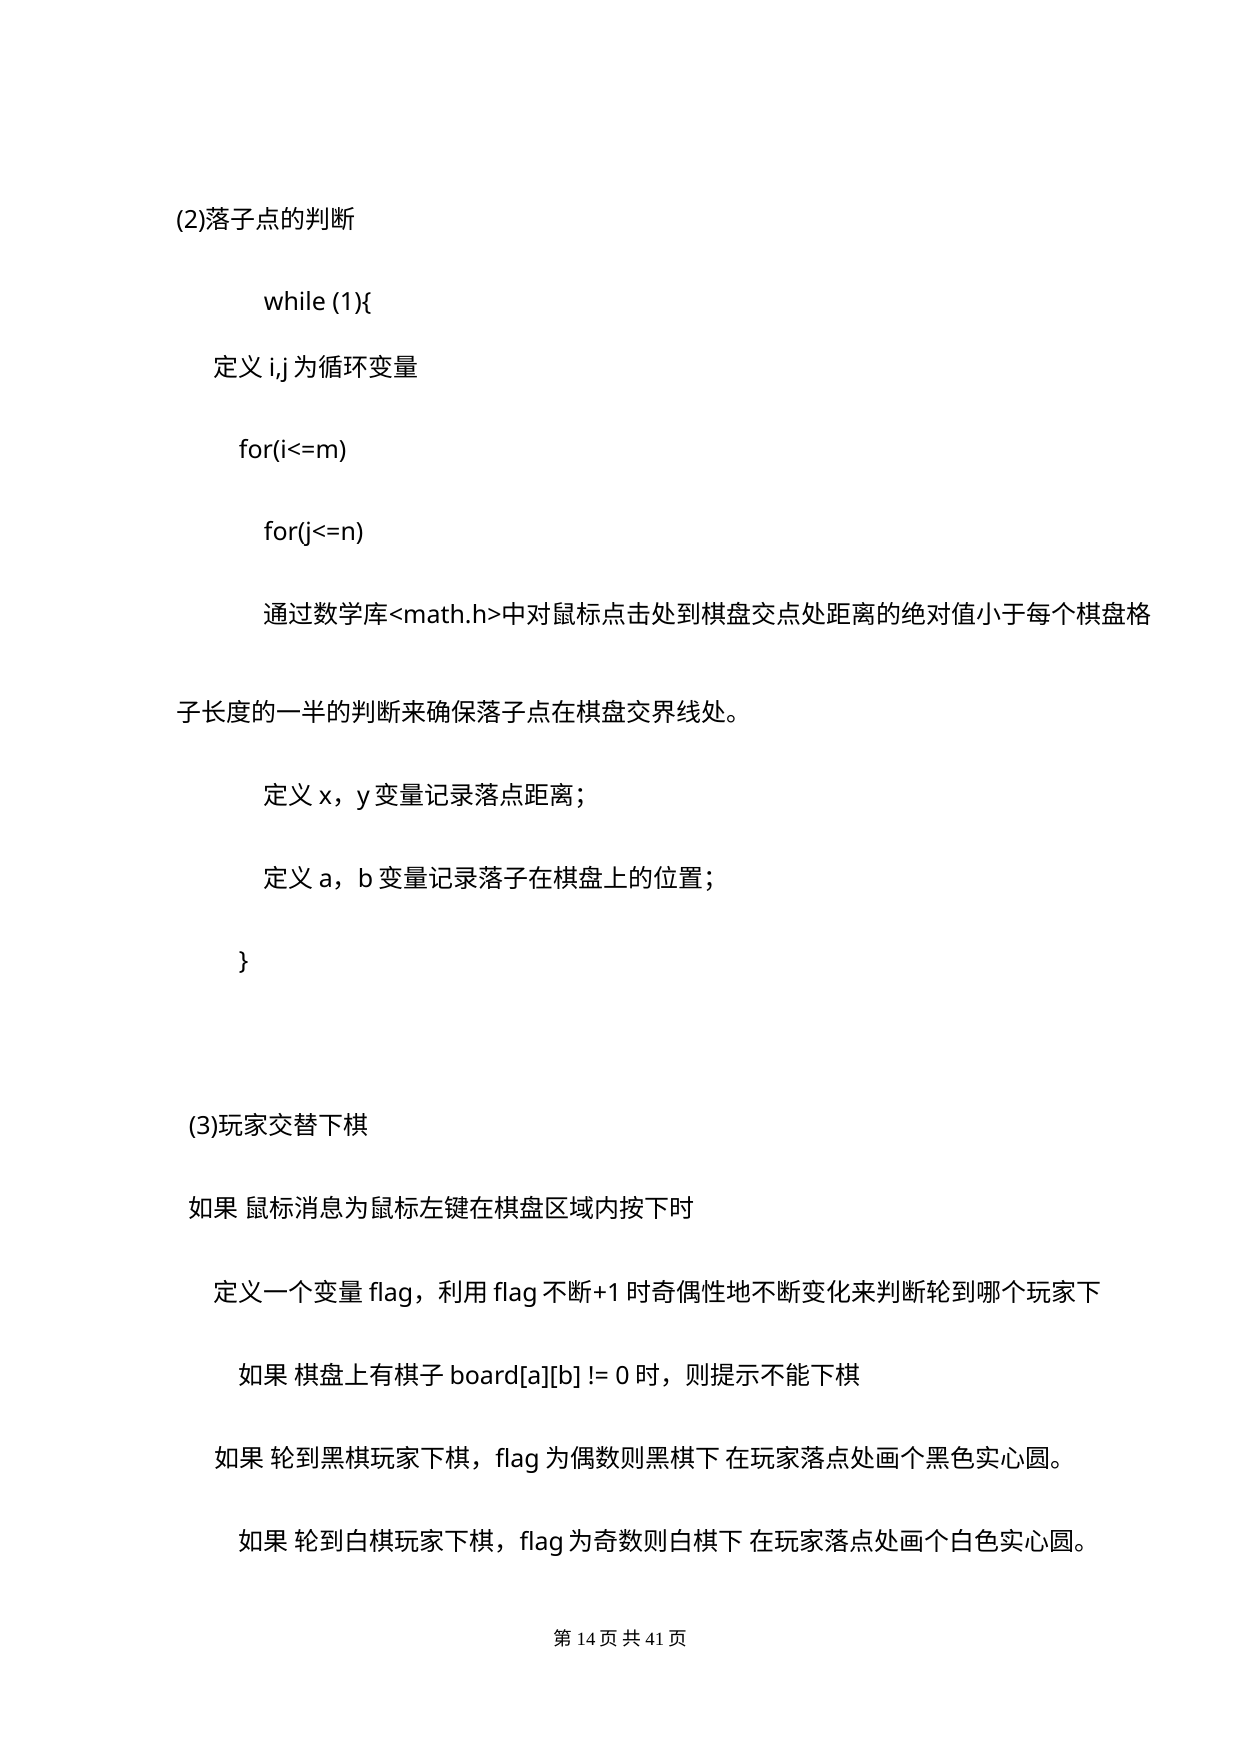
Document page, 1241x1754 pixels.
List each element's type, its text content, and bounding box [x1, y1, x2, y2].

text 如果 鼠标消息为鼠标左键在棋盘区域内按下时 [89, 1174, 1152, 1239]
text 定义一个变量flag，利用flag不断+1时奇偶性地不断变化来判断轮到哪个玩家下 [89, 1258, 1152, 1323]
text } [89, 927, 1152, 992]
text 通过数学库<math.h>中对鼠标点击处到棋盘交点处距离的绝对值小于每个棋盘格子长度的一半的判断来确保落子点在棋盘交界线处。 [176, 581, 1152, 743]
text 如果 轮到黑棋玩家下棋，flag为偶数则黑棋下 在玩家落点处画个黑色实心圆。 [89, 1424, 1152, 1489]
text for(i<=m) [176, 417, 1152, 482]
text 定义x，y变量记录落点距离； [176, 761, 1152, 826]
text 如果 棋盘上有棋子board[a][b] != 0时，则提示不能下棋 [89, 1341, 1152, 1406]
text 如果 轮到白棋玩家下棋，flag为奇数则白棋下 在玩家落点处画个白色实心圆。 [89, 1507, 1152, 1572]
text (2)落子点的判断 [89, 185, 1152, 250]
text (3)玩家交替下棋 [89, 1091, 1152, 1156]
text 定义a，b变量记录落子在棋盘上的位置； [176, 844, 1152, 909]
text for(j<=n) [176, 498, 1152, 563]
text 定义i,j为循环变量 [176, 333, 1152, 398]
text while (1){ [89, 268, 1152, 333]
